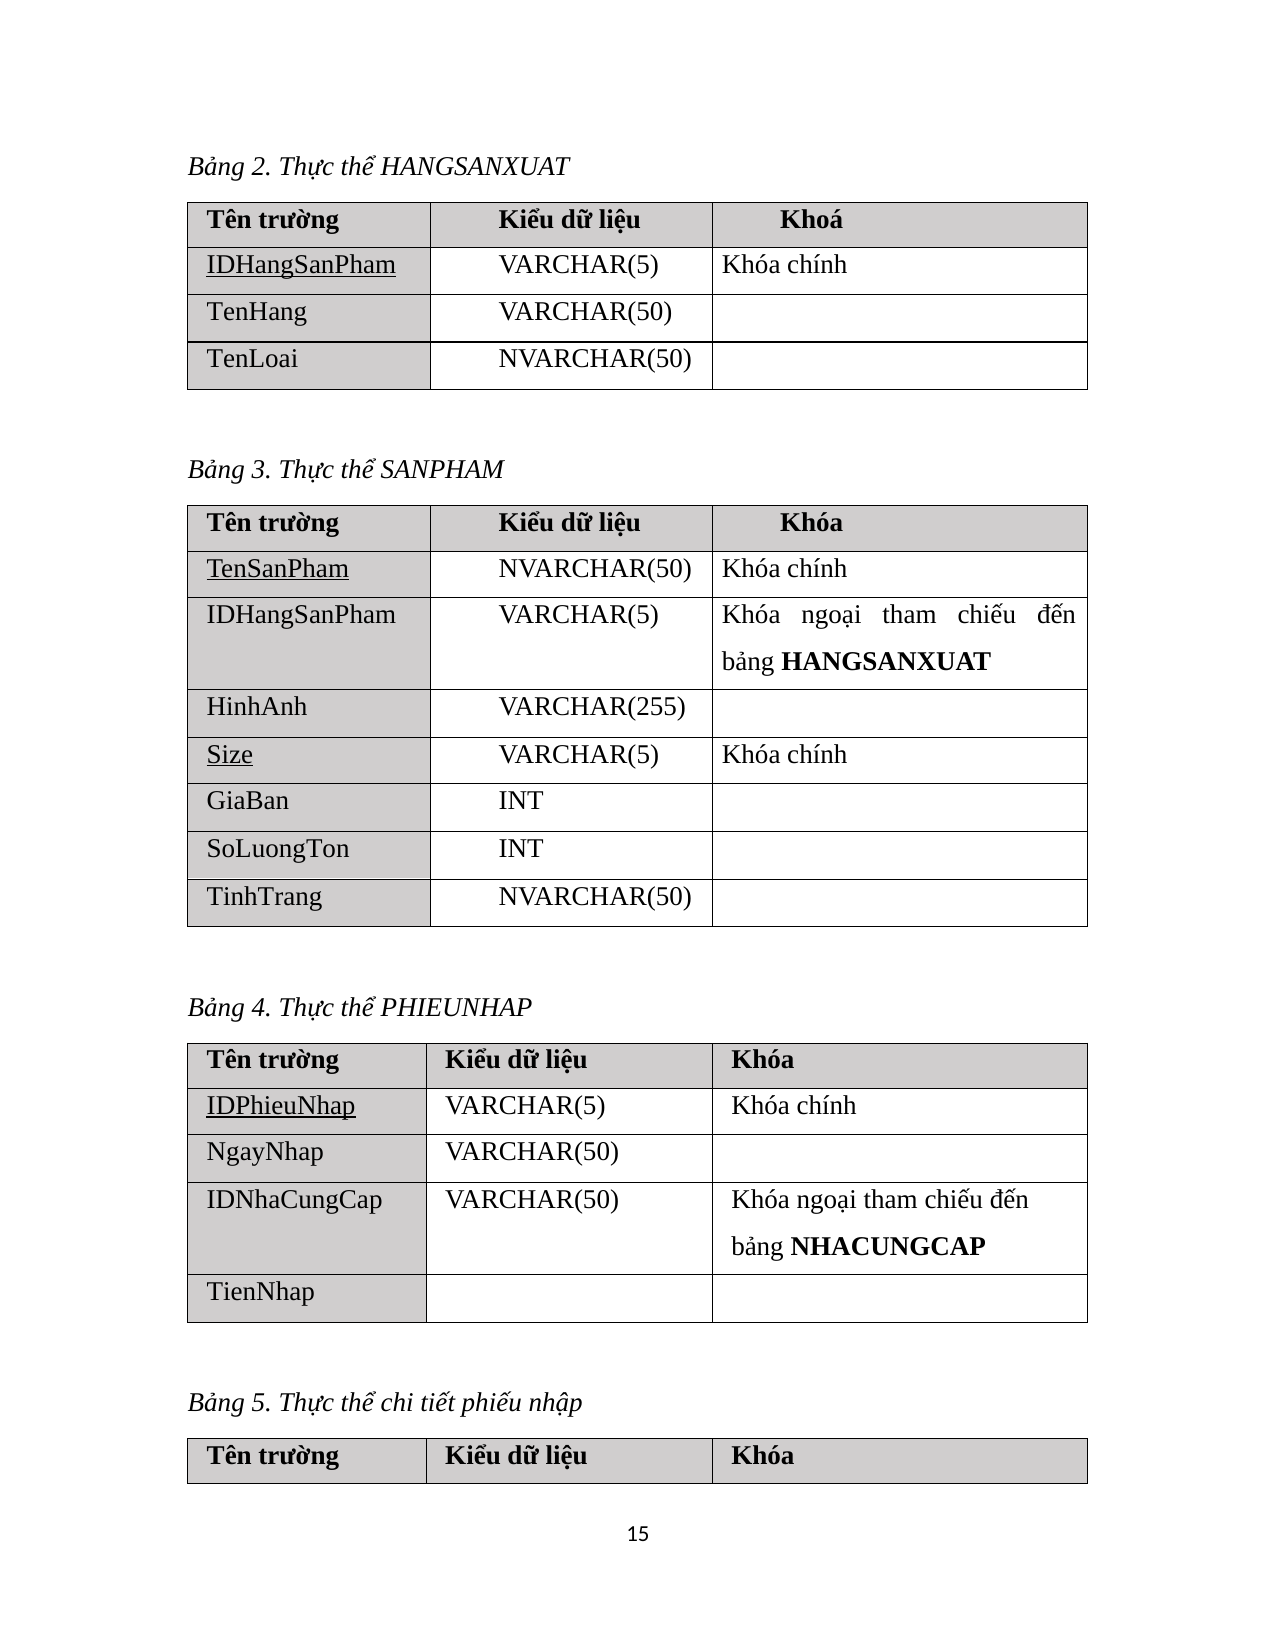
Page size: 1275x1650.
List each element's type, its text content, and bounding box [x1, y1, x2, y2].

table_cell TenHang [188, 295, 430, 341]
table_header Kiểu dữ liệu [431, 506, 712, 551]
table_cell [713, 832, 1087, 878]
table_cell HinhAnh [188, 690, 430, 737]
table_cell Khóa chính [713, 738, 1087, 783]
table_header Tên trường [188, 203, 430, 247]
table_cell INT [431, 832, 712, 878]
table_cell NgayNhap [188, 1135, 426, 1182]
table_cell TienNhap [188, 1275, 426, 1322]
table_cell Khóa chính [713, 1089, 1087, 1134]
table_cell IDHangSanPham [188, 598, 430, 689]
table_header Khóa [713, 1439, 1087, 1483]
table_cell [713, 343, 1087, 389]
table_cell VARCHAR(5) [431, 598, 712, 689]
table_cell Khóa ngoại tham chiếu đến bảng HANGSANXUAT [713, 598, 1087, 689]
table_header Tên trường [188, 1044, 426, 1088]
table_cell VARCHAR(50) [427, 1135, 712, 1182]
table_cell [713, 690, 1087, 737]
table_cell [713, 1275, 1087, 1322]
table_cell VARCHAR(255) [431, 690, 712, 737]
table_cell Khóa ngoại tham chiếu đến bảng NHACUNGCAP [713, 1183, 1087, 1274]
table_header Tên trường [188, 1439, 426, 1483]
table_cell [713, 784, 1087, 831]
table_cell Khóa chính [713, 552, 1087, 597]
table_cell VARCHAR(5) [431, 738, 712, 783]
table_cell IDHangSanPham [188, 248, 430, 294]
text Bảng 3. Thực thể SANPHAM [187, 453, 1125, 484]
table_header Khóa [713, 1044, 1087, 1088]
table_cell IDNhaCungCap [188, 1183, 426, 1274]
table_cell Khóa chính [713, 248, 1087, 294]
text Bảng 2. Thực thể HANGSANXUAT [187, 150, 1125, 181]
table_cell VARCHAR(5) [427, 1089, 712, 1134]
text Bảng 4. Thực thể PHIEUNHAP [187, 991, 1125, 1022]
table_cell TinhTrang [188, 880, 430, 926]
table_cell [713, 295, 1087, 341]
table_cell VARCHAR(50) [431, 295, 712, 341]
table_cell Size [188, 738, 430, 783]
table_cell IDPhieuNhap [188, 1089, 426, 1134]
table_cell VARCHAR(50) [427, 1183, 712, 1274]
table_cell [713, 1135, 1087, 1182]
table_cell NVARCHAR(50) [431, 880, 712, 926]
table_header Kiểu dữ liệu [427, 1439, 712, 1483]
table_cell TenLoai [188, 343, 430, 389]
table_header Kiểu dữ liệu [427, 1044, 712, 1088]
table_header Khóa [713, 506, 1087, 551]
table_header Tên trường [188, 506, 430, 551]
table_cell NVARCHAR(50) [431, 343, 712, 389]
table_cell NVARCHAR(50) [431, 552, 712, 597]
table_cell TenSanPham [188, 552, 430, 597]
table_header Khoá [713, 203, 1087, 247]
table_cell VARCHAR(5) [431, 248, 712, 294]
table_cell [713, 880, 1087, 926]
table_cell INT [431, 784, 712, 831]
table_header Kiểu dữ liệu [431, 203, 712, 247]
table_cell SoLuongTon [188, 832, 430, 878]
table_cell GiaBan [188, 784, 430, 831]
text Bảng 5. Thực thể chi tiết phiếu nhập [187, 1386, 1125, 1417]
table_cell [427, 1275, 712, 1322]
